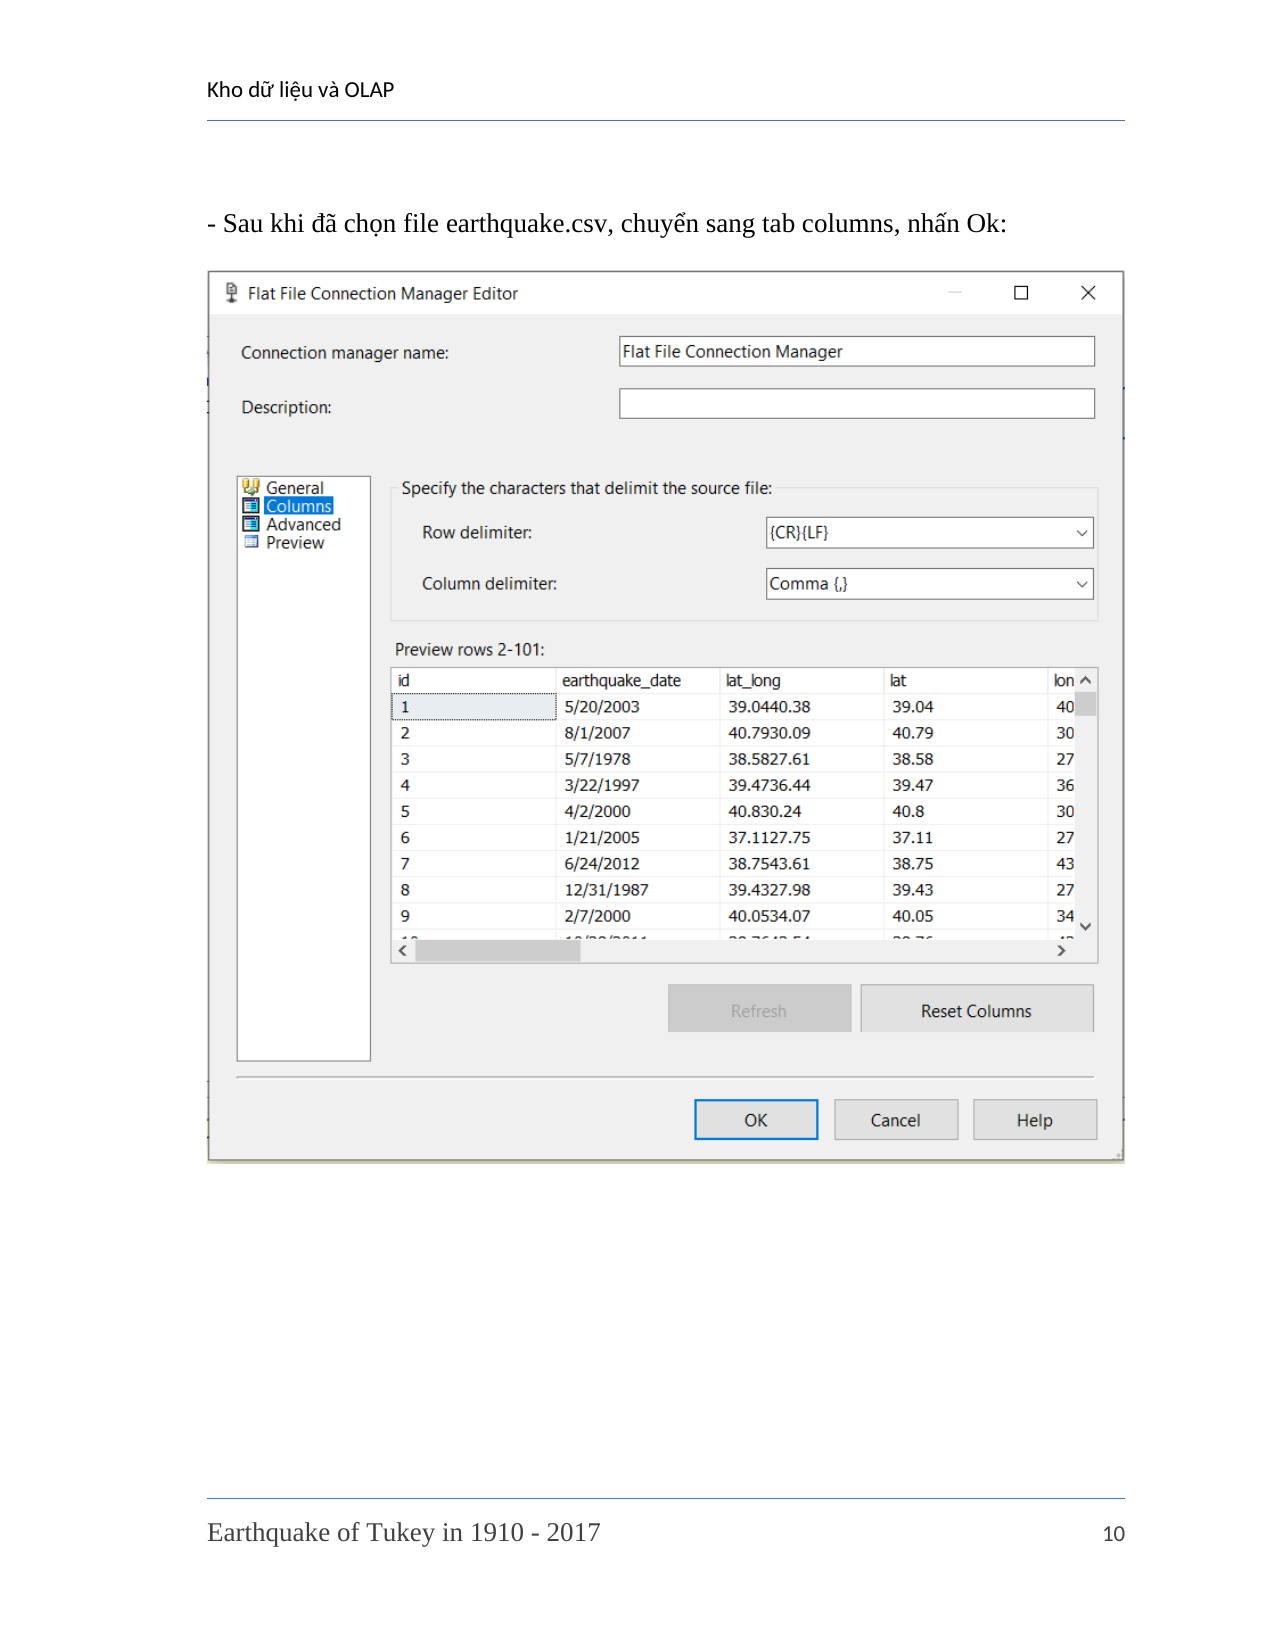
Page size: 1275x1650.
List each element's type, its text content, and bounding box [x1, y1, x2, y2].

picture [206, 270, 1125, 1164]
text - Sau khi đã chọn file earthquake.csv, chuyển sang tab columns, nhấn Ok: [207, 207, 1125, 238]
